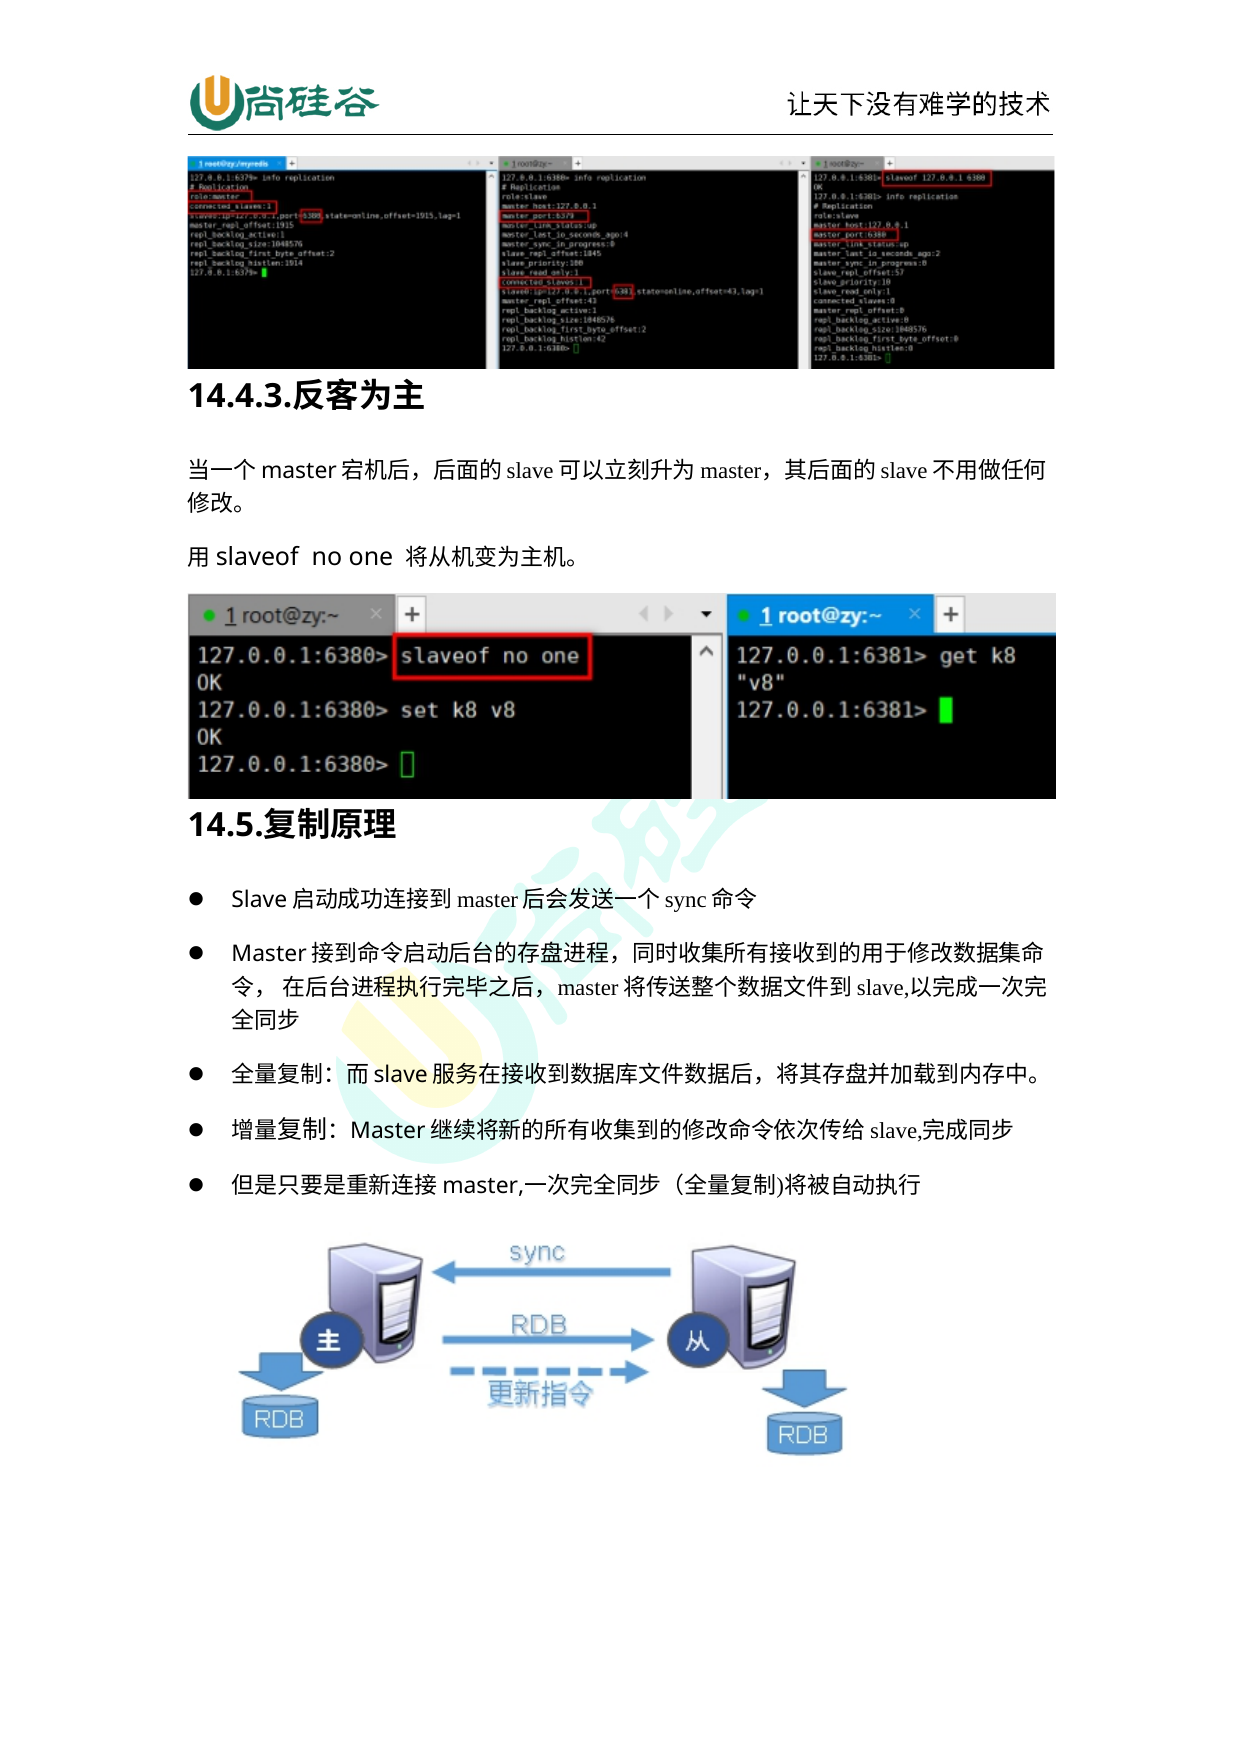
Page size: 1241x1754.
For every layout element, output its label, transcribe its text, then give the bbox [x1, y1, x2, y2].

list Slave启动成功连接到master后会发送一个sync命令 [187, 881, 1053, 914]
list 但是只要是重新连接master,一次完全同步（全量复制)将被自动执行 [187, 1167, 1053, 1200]
list 全量复制：而slave服务在接收到数据库文件数据后，将其存盘并加载到内存中。 [187, 1056, 1053, 1089]
list 14.4.3.反客为主 [187, 369, 1053, 417]
picture [187, 156, 1056, 369]
picture [231, 1221, 852, 1467]
picture [187, 593, 1056, 799]
list Master接到命令启动后台的存盘进程，同时收集所有接收到的用于修改数据集命令， 在后台进程执行完毕之后，master将传送整个数据文件到slave,以完成一次完全同步 [187, 935, 1053, 1035]
picture [187, 73, 1053, 132]
list 14.5.复制原理 [187, 799, 1053, 847]
text 当一个master宕机后，后面的slave可以立刻升为master，其后面的slave不用做任何修改。 [187, 451, 1053, 518]
text 用 slaveof no one 将从机变为主机。 [187, 539, 1053, 573]
list 增量复制：Master继续将新的所有收集到的修改命令依次传给slave,完成同步 [187, 1110, 1053, 1146]
